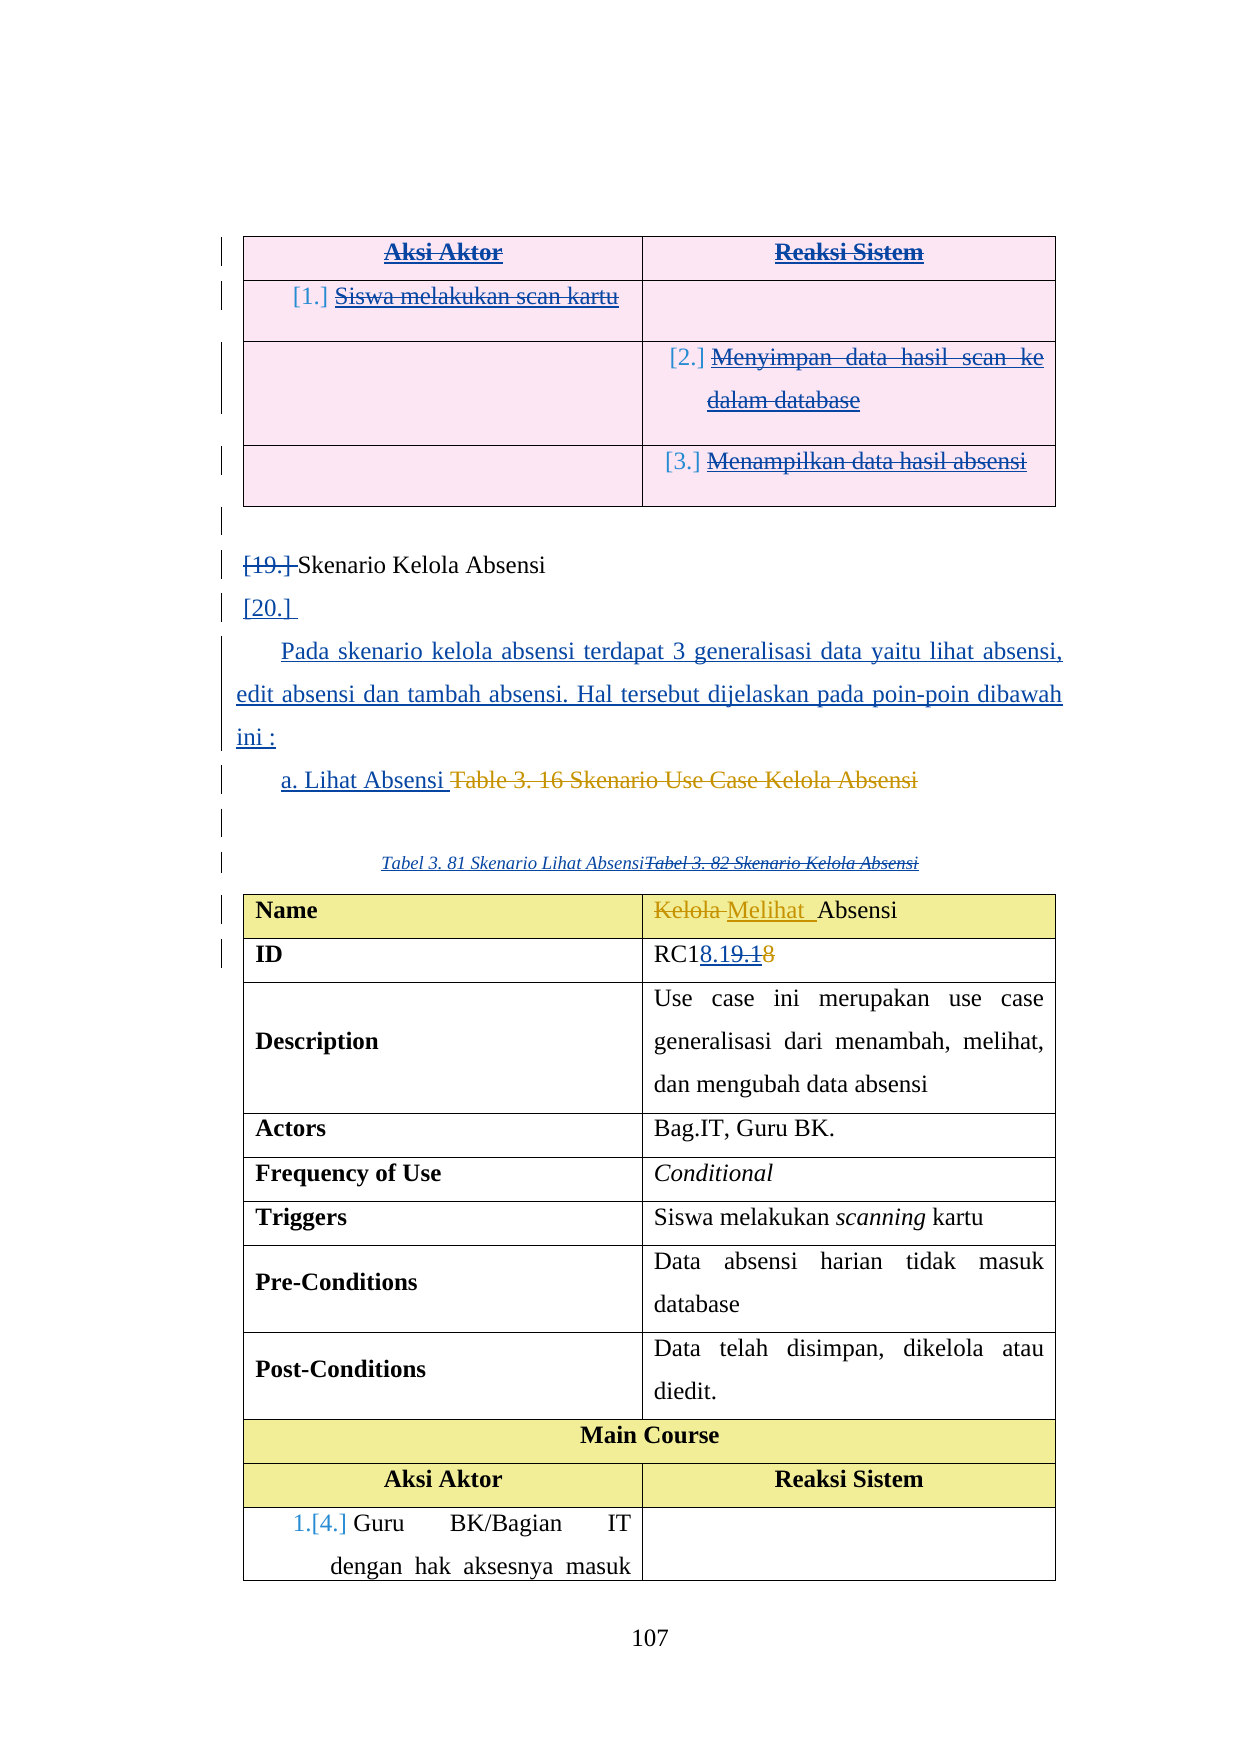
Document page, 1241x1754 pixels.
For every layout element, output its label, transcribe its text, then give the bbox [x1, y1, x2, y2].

table_cell Siswa melakukan scanning kartu [643, 1202, 1055, 1245]
table_header Name [244, 895, 642, 938]
table_header Absensi [643, 895, 1055, 938]
table_cell Bag.IT, Guru BK. [643, 1114, 1055, 1157]
table_cell Use case ini merupakan use case generalisasi dari menambah, melihat, dan mengubah data absensi [643, 983, 1055, 1112]
table_cell Data telah disimpan, dikelola atau diedit. [643, 1333, 1055, 1419]
table_cell Reaksi Sistem [643, 1464, 1055, 1507]
table_cell Description [244, 983, 642, 1112]
table_cell Post-Conditions [244, 1333, 642, 1419]
table_cell Actors [244, 1114, 642, 1157]
table_cell [643, 1508, 1055, 1580]
table_cell Conditional [643, 1158, 1055, 1201]
table_cell Data absensi harian tidak masuk database [643, 1246, 1055, 1332]
table_cell Pre-Conditions [244, 1246, 642, 1332]
table_cell RC1 [643, 939, 1055, 982]
table_cell Aksi Aktor [244, 1464, 642, 1507]
table_cell Frequency of Use [244, 1158, 642, 1201]
list Skenario Kelola Absensi [243, 550, 1063, 578]
table_cell Main Course [244, 1420, 1055, 1463]
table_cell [244, 1508, 642, 1580]
table_cell Triggers [244, 1202, 642, 1245]
table_cell ID [244, 939, 642, 982]
